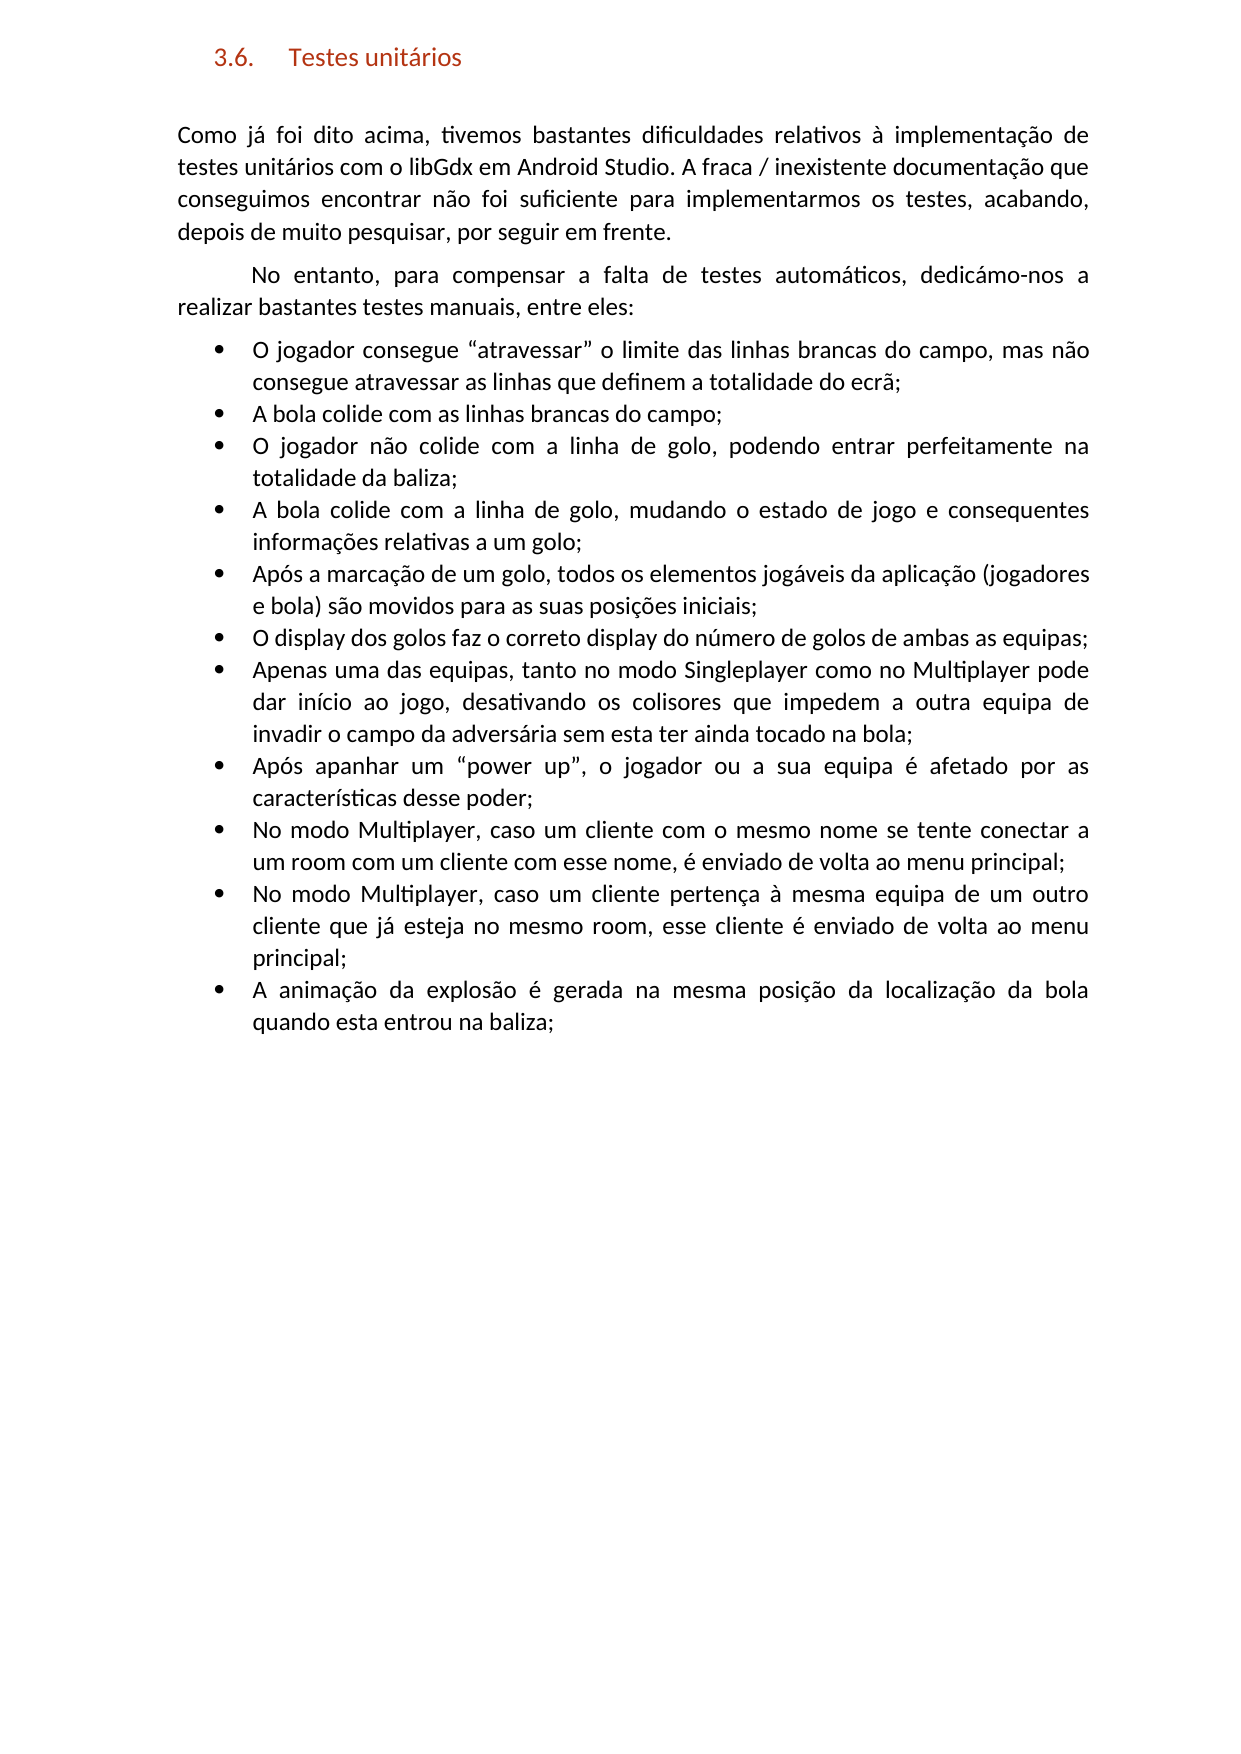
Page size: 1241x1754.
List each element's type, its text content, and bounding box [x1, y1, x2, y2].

list O display dos golos faz o correto display do número de golos de ambas as equipas; [215, 622, 1091, 653]
list Após apanhar um “power up”, o jogador ou a sua equipa é afetado por as características desse poder; [215, 750, 1091, 813]
list O jogador consegue “atravessar” o limite das linhas brancas do campo, mas não consegue atravessar as linhas que definem a totalidade do ecrã; [215, 334, 1091, 397]
subtitle Testes unitários [213, 40, 1091, 73]
list A bola colide com a linha de golo, mudando o estado de jogo e consequentes informações relativas a um golo; [215, 494, 1091, 557]
list No modo Multiplayer, caso um cliente pertença à mesma equipa de um outro cliente que já esteja no mesmo room, esse cliente é enviado de volta ao menu principal; [215, 878, 1091, 972]
list A bola colide com as linhas brancas do campo; [215, 398, 1091, 429]
list No modo Multiplayer, caso um cliente com o mesmo nome se tente conectar a um room com um cliente com esse nome, é enviado de volta ao menu principal; [215, 814, 1091, 877]
text No entanto, para compensar a falta de testes automáticos, dedicámo-nos a realizar bastantes testes manuais, entre eles: [176, 259, 1091, 322]
list A animação da explosão é gerada na mesma posição da localização da bola quando esta entrou na baliza; [215, 974, 1091, 1036]
list O jogador não colide com a linha de golo, podendo entrar perfeitamente na totalidade da baliza; [215, 430, 1091, 493]
list Após a marcação de um golo, todos os elementos jogáveis da aplicação (jogadores e bola) são movidos para as suas posições iniciais; [215, 558, 1091, 621]
text Como já foi dito acima, tivemos bastantes dificuldades relativos à implementação de testes unitários com o libGdx em Android Studio. A fraca / inexistente documentação que conseguimos encontrar não foi suficiente para implementarmos os testes, acabando, depois de muito pesquisar, por seguir em frente. [176, 119, 1091, 246]
list Apenas uma das equipas, tanto no modo Singleplayer como no Multiplayer pode dar início ao jogo, desativando os colisores que impedem a outra equipa de invadir o campo da adversária sem esta ter ainda tocado na bola; [215, 654, 1091, 749]
